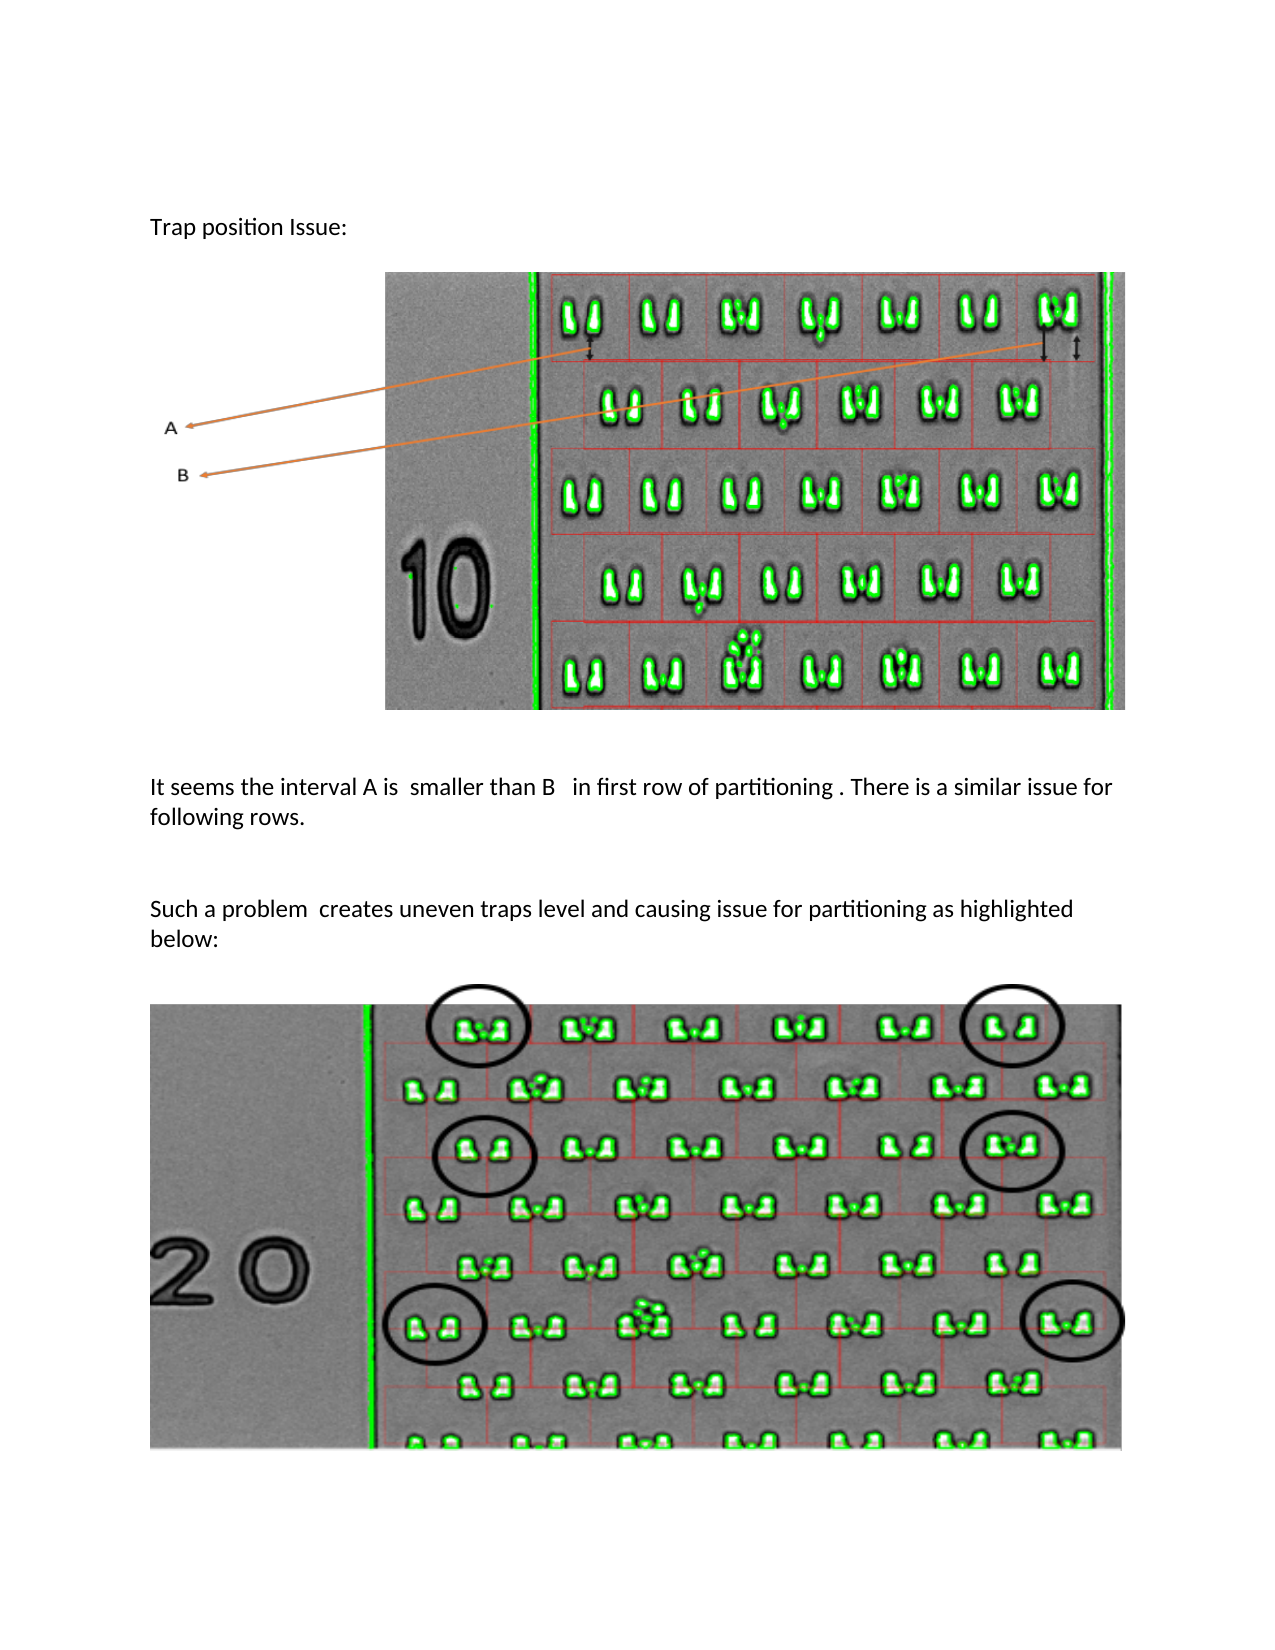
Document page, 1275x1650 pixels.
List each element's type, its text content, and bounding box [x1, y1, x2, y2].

picture [150, 984, 1125, 1451]
text Trap position Issue: [150, 211, 1125, 242]
text Such a problem creates uneven traps level and causing issue for partitioning as highlighted below: [150, 893, 1125, 954]
text It seems the interval A is smaller than B in first row of partitioning . There is a similar issue for following rows. [150, 771, 1125, 832]
picture [150, 272, 1125, 710]
